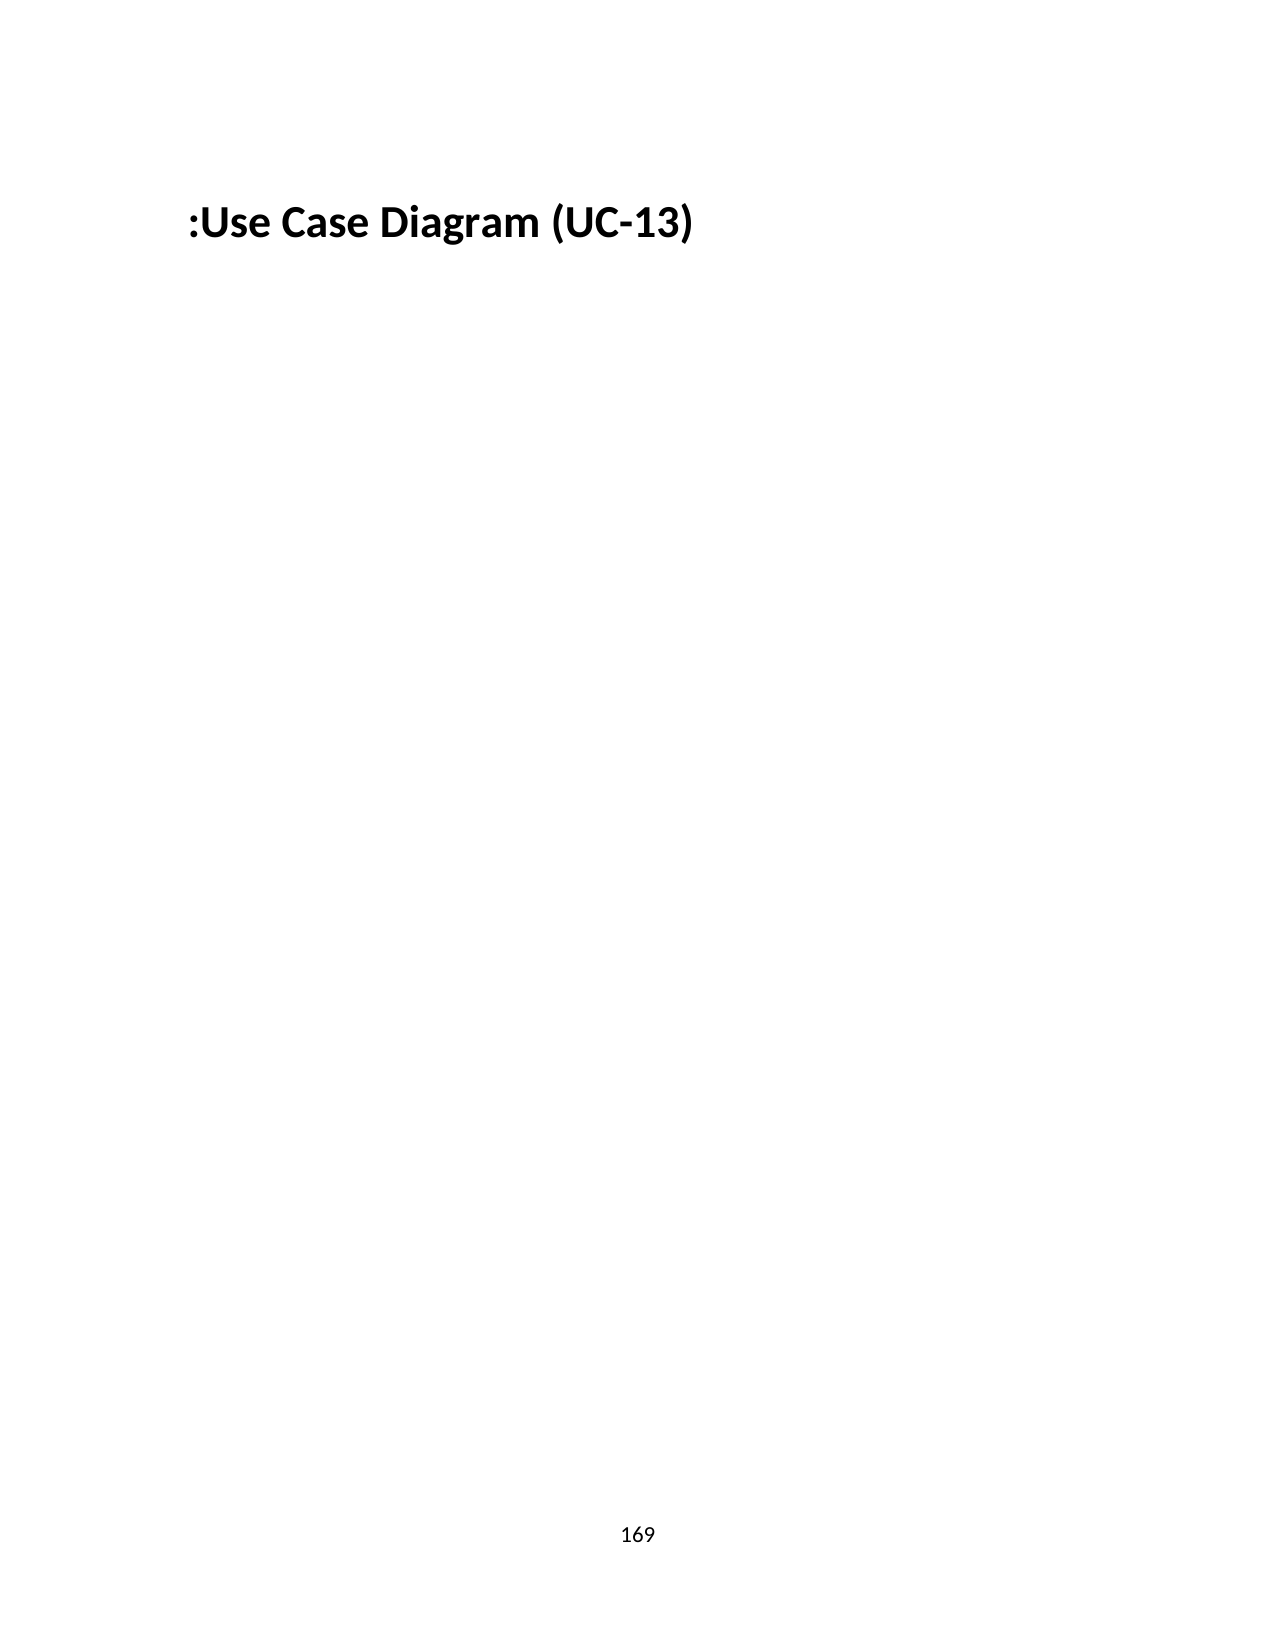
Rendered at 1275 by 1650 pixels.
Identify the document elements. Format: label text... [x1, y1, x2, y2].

text Use Case Diagram (UC-13): [187, 193, 1087, 249]
